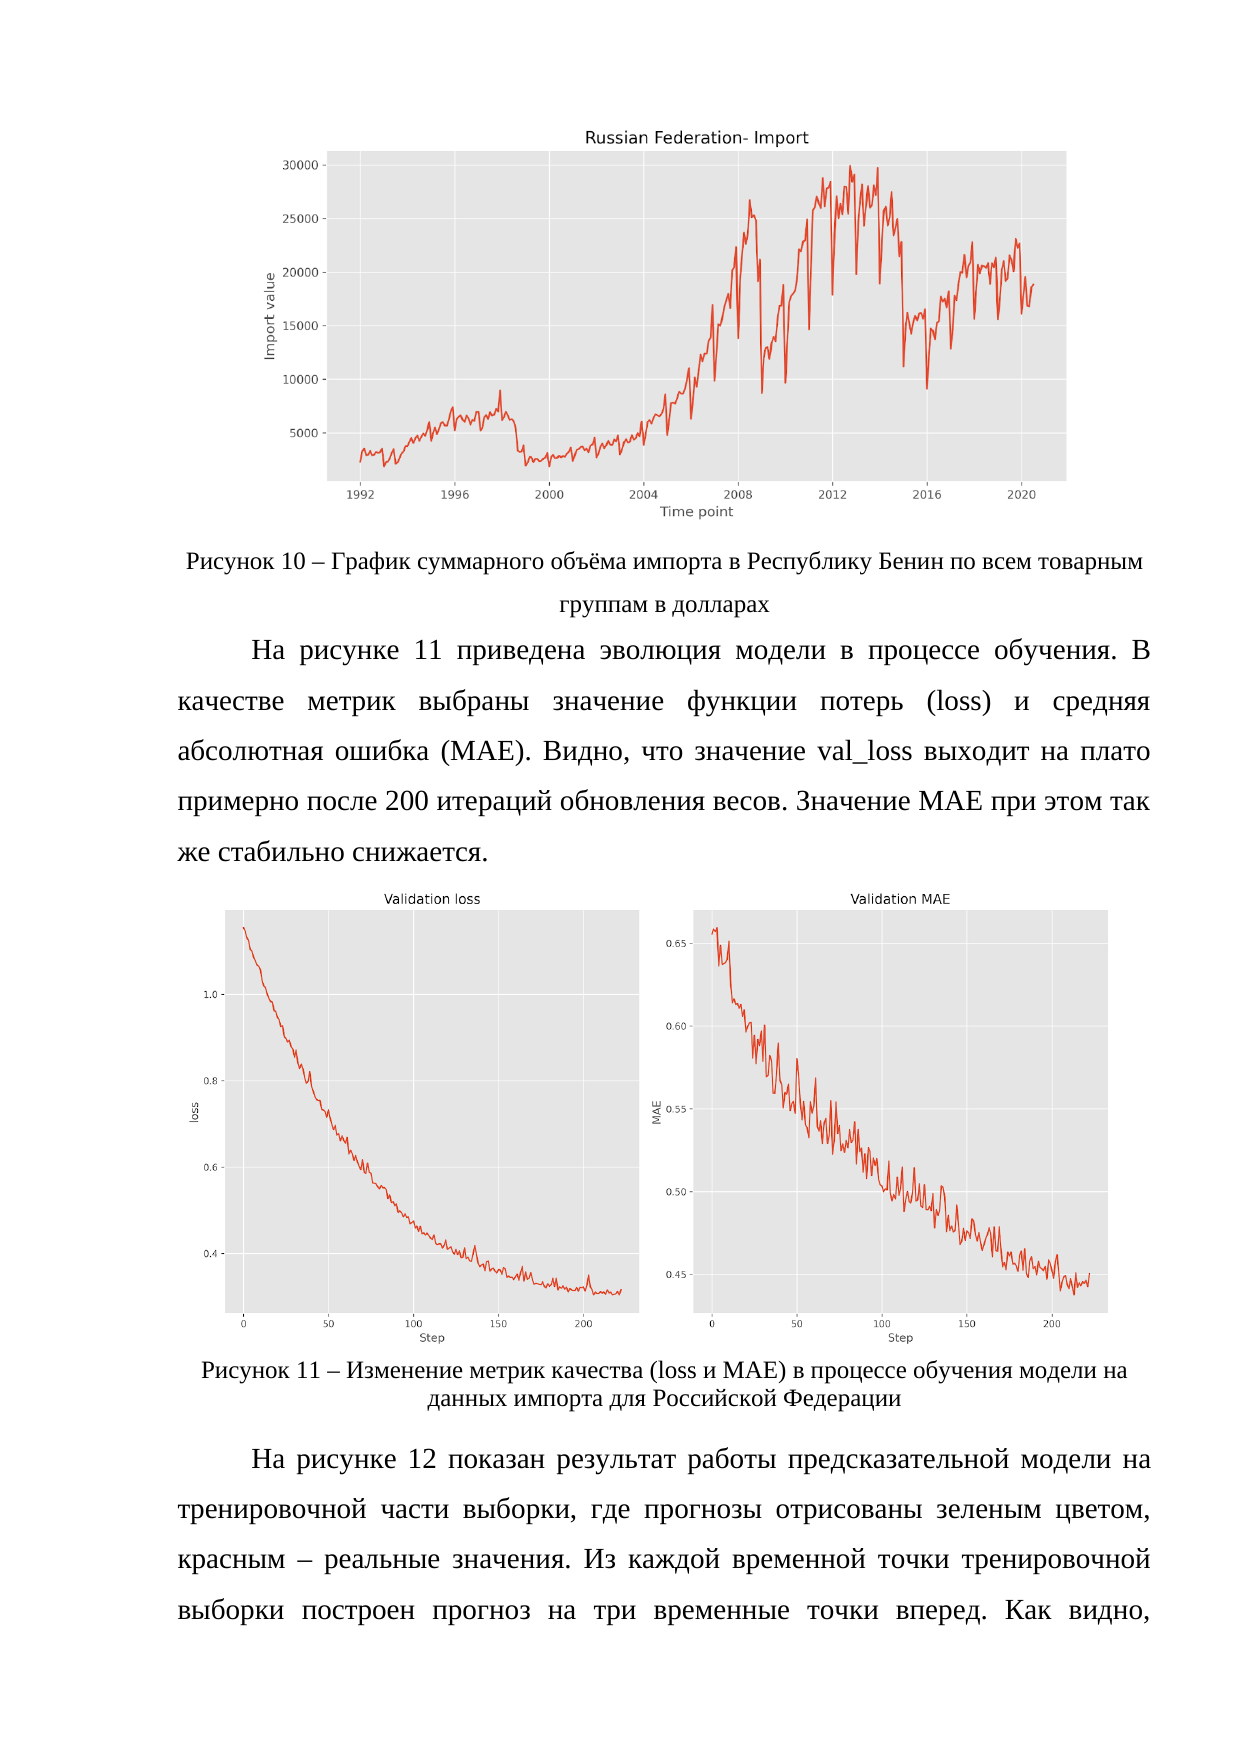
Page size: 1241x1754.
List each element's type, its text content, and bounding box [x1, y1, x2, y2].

text Рисунок 11 – Изменение метрик качества (loss и MAE) в процессе обучения модели на данных импорта для Российской Федерации [177, 1355, 1152, 1412]
text Рисунок 10 – График суммарного объёма импорта в Республику Бенин по всем товарным группам в долларах [177, 546, 1152, 618]
picture [177, 883, 1118, 1355]
picture [250, 118, 1079, 533]
text На рисунке 11 приведена эволюция модели в процессе обучения. В качестве метрик выбраны значение функции потерь (loss) и средняя абсолютная ошибка (MAE). Видно, что значение val_loss выходит на плато примерно после 200 итераций обновления весов. Значение MAE при этом так же стабильно снижается. [177, 632, 1152, 867]
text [177, 1441, 1152, 1626]
